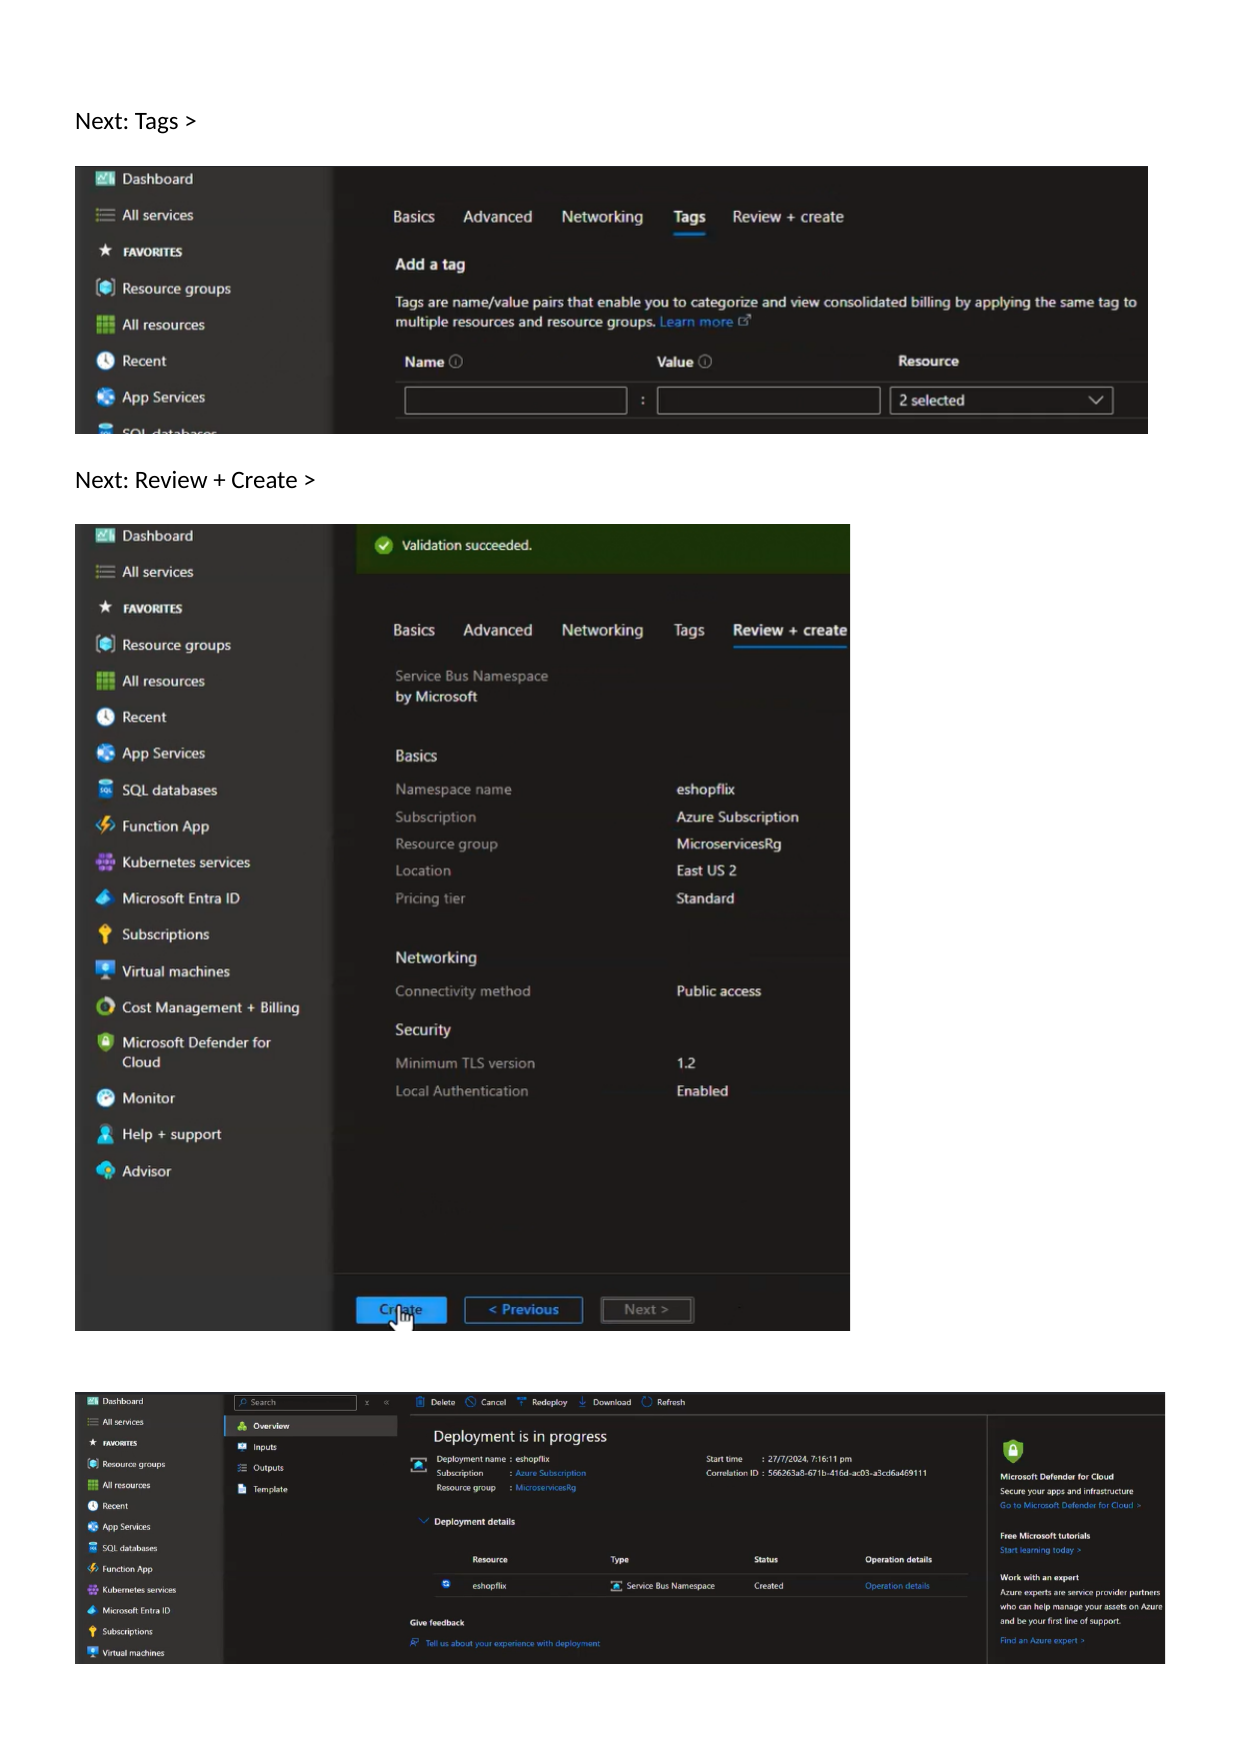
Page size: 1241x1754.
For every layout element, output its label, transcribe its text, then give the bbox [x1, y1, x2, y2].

picture [75, 524, 851, 1331]
text Next: Tags > [75, 106, 1165, 136]
text Next: Review + Create > [75, 464, 1165, 494]
picture [75, 166, 1148, 434]
picture [75, 1392, 1166, 1664]
